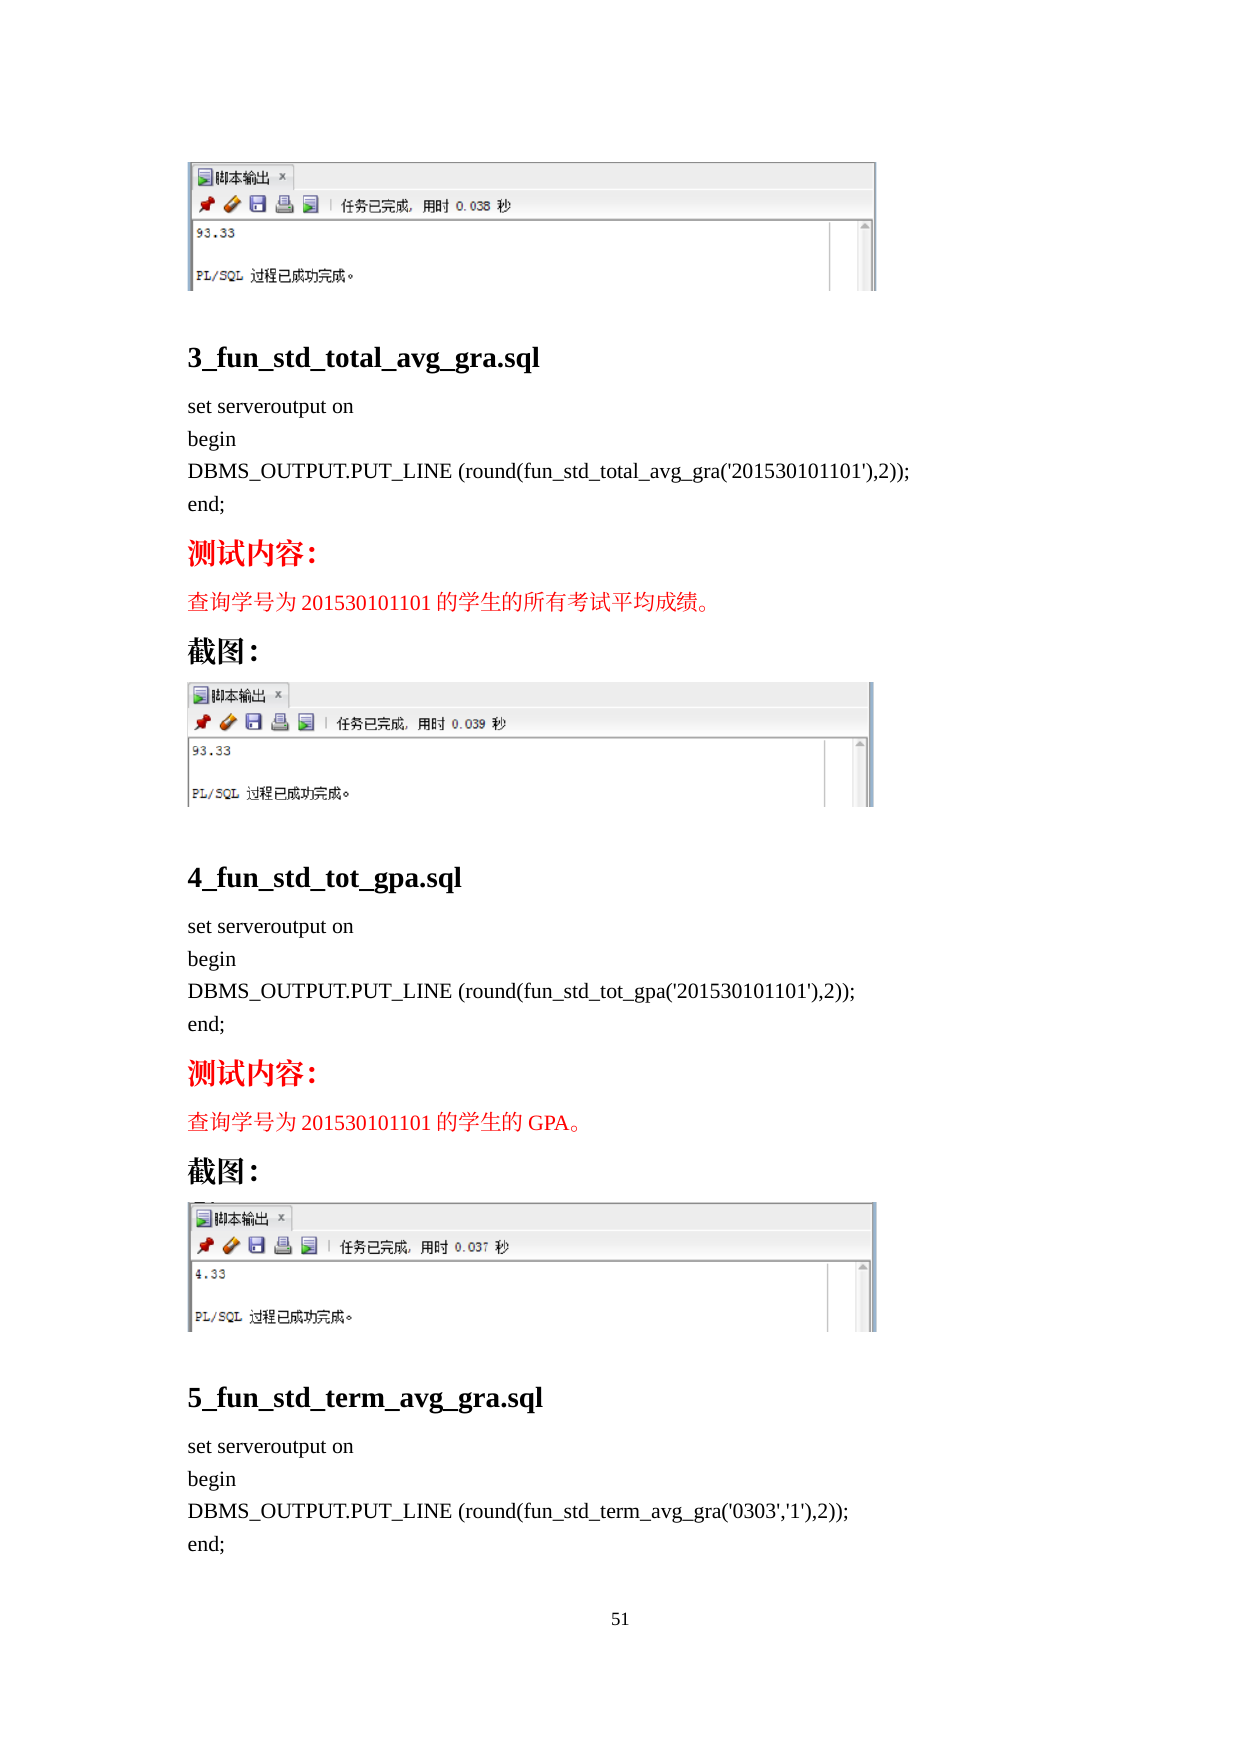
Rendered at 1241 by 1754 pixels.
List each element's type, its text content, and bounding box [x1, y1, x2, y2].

text set serveroutput on [187, 389, 1053, 422]
text 4_fun_std_tot_gpa.sql [187, 844, 1053, 909]
text 查询学号为201530101101的学生的所有考试平均成绩。 [187, 584, 1053, 617]
text DBMS_OUTPUT.PUT_LINE (round(fun_std_tot_gpa('201530101101'),2)); [187, 974, 1053, 1007]
text end; [187, 1007, 1053, 1039]
text DBMS_OUTPUT.PUT_LINE (round(fun_std_term_avg_gra('0303','1'),2)); [187, 1494, 1053, 1527]
text DBMS_OUTPUT.PUT_LINE (round(fun_std_total_avg_gra('201530101101'),2)); [187, 454, 1053, 487]
text 查询学号为201530101101的学生的GPA。 [187, 1104, 1053, 1137]
text begin [187, 1462, 1053, 1494]
picture [187, 162, 877, 291]
picture [187, 682, 874, 807]
text 截图： [187, 1137, 1053, 1202]
picture [187, 1202, 877, 1332]
text begin [187, 422, 1053, 454]
text end; [187, 1527, 1053, 1559]
text 测试内容： [187, 519, 1053, 584]
text 截图： [187, 617, 1053, 682]
text end; [187, 487, 1053, 519]
text begin [187, 942, 1053, 974]
text set serveroutput on [187, 909, 1053, 942]
text set serveroutput on [187, 1429, 1053, 1462]
text 5_fun_std_term_avg_gra.sql [187, 1364, 1053, 1429]
text 3_fun_std_total_avg_gra.sql [187, 324, 1053, 389]
text 测试内容： [187, 1039, 1053, 1104]
